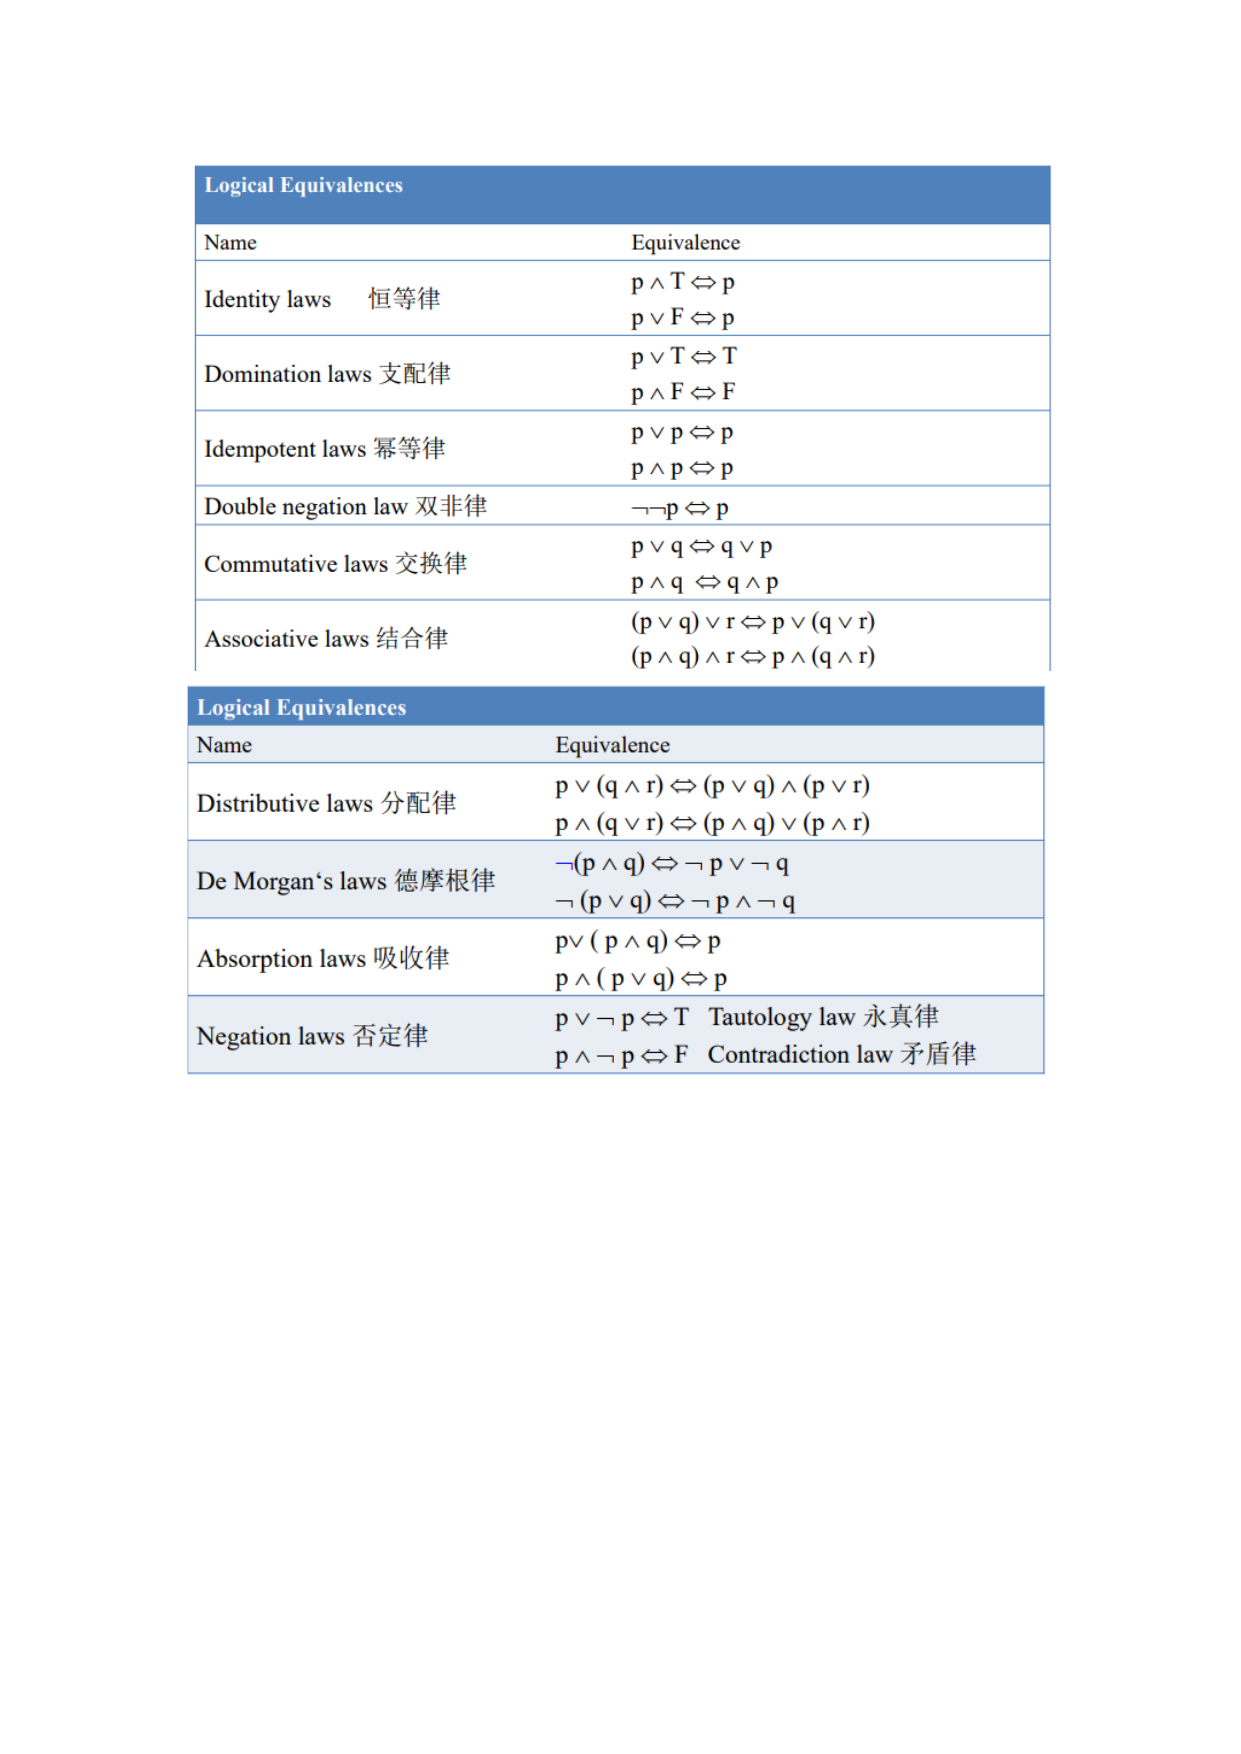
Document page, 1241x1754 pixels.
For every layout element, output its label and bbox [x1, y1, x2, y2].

picture [187, 162, 1053, 671]
picture [187, 682, 1053, 1081]
